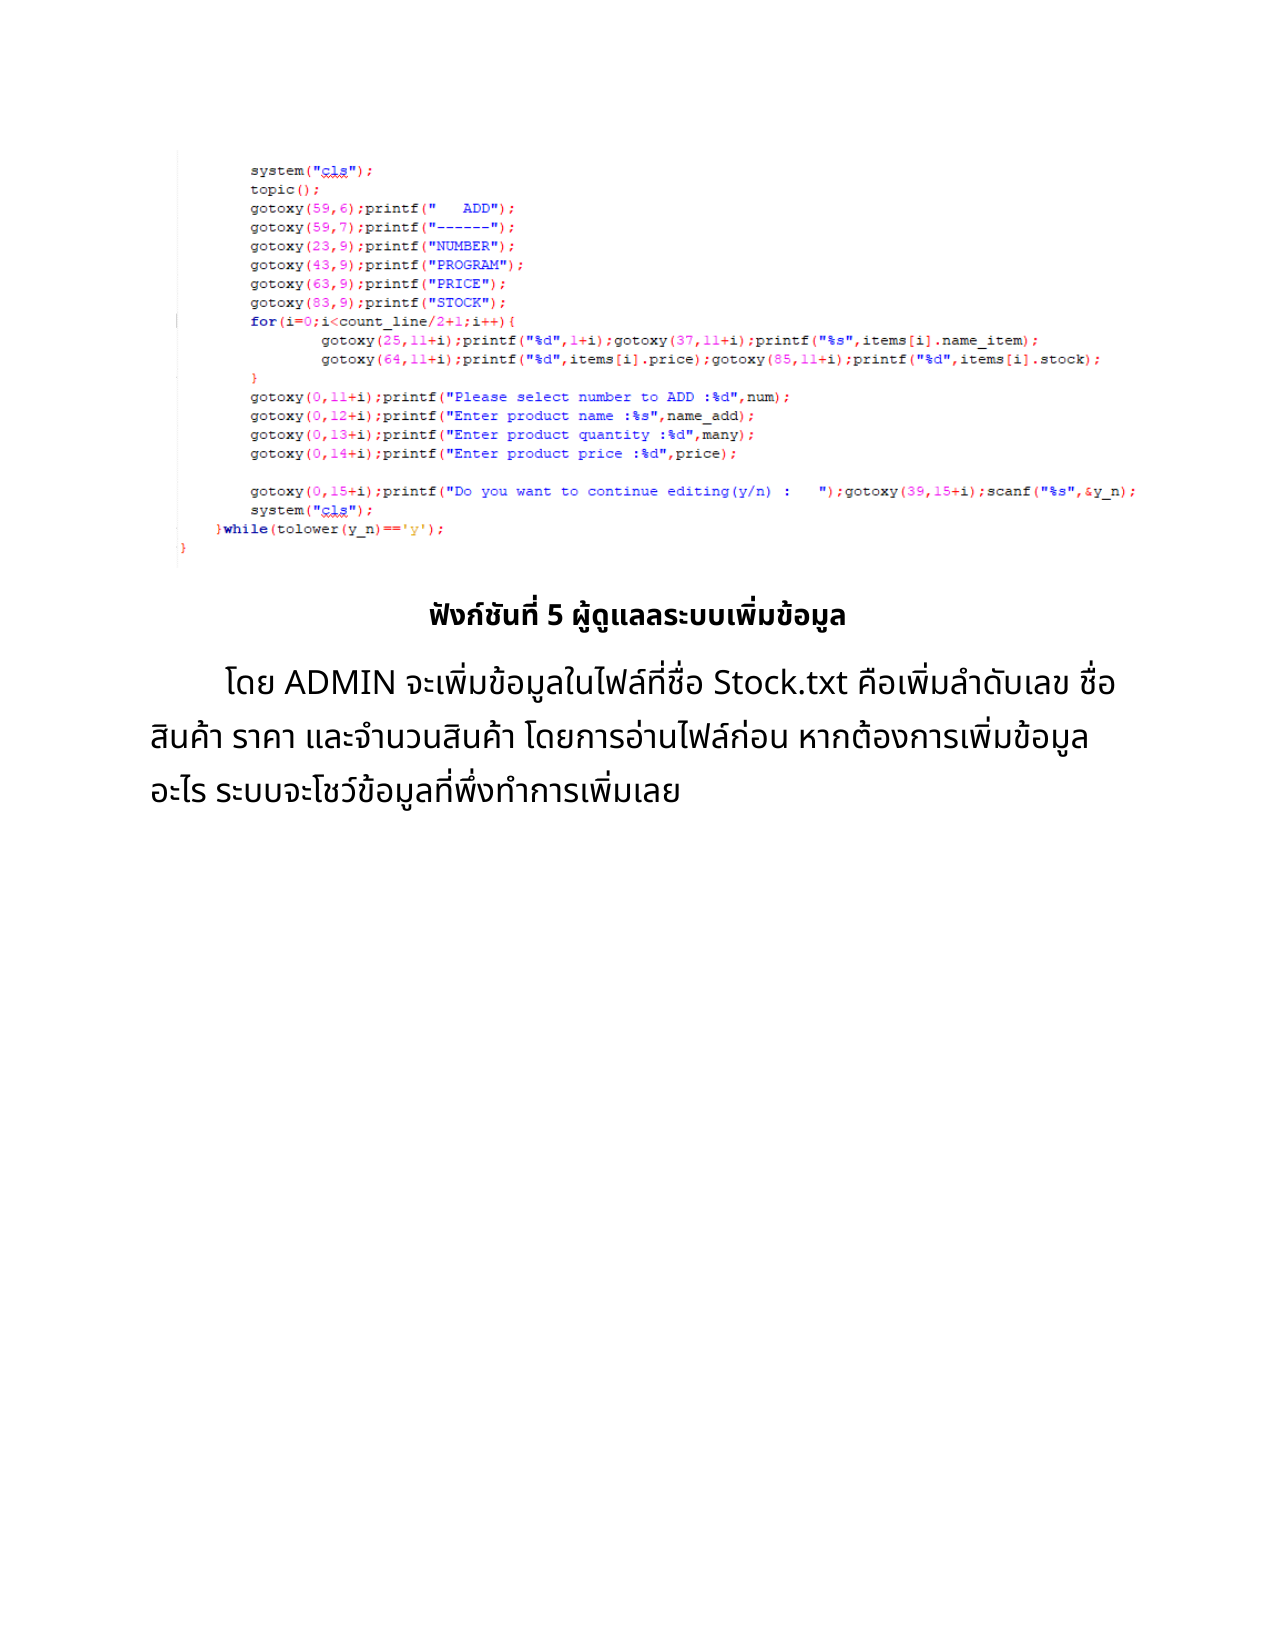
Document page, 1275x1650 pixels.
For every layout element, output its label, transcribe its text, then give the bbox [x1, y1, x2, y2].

picture [176, 150, 1164, 568]
text โดย ADMIN จะเพิ่มข้อมูลในไฟล์ที่ชื่อ Stock.txt คือเพิ่มลำดับเลข ชื่อสินค้า ราคา และจำนวนสินค้า โดยการอ่านไฟล์ก่อน หากต้องการเพิ่มข้อมูลอะไร ระบบจะโชว์ข้อมูลที่พึ่งทำการเพิ่มเลย [150, 658, 1125, 818]
